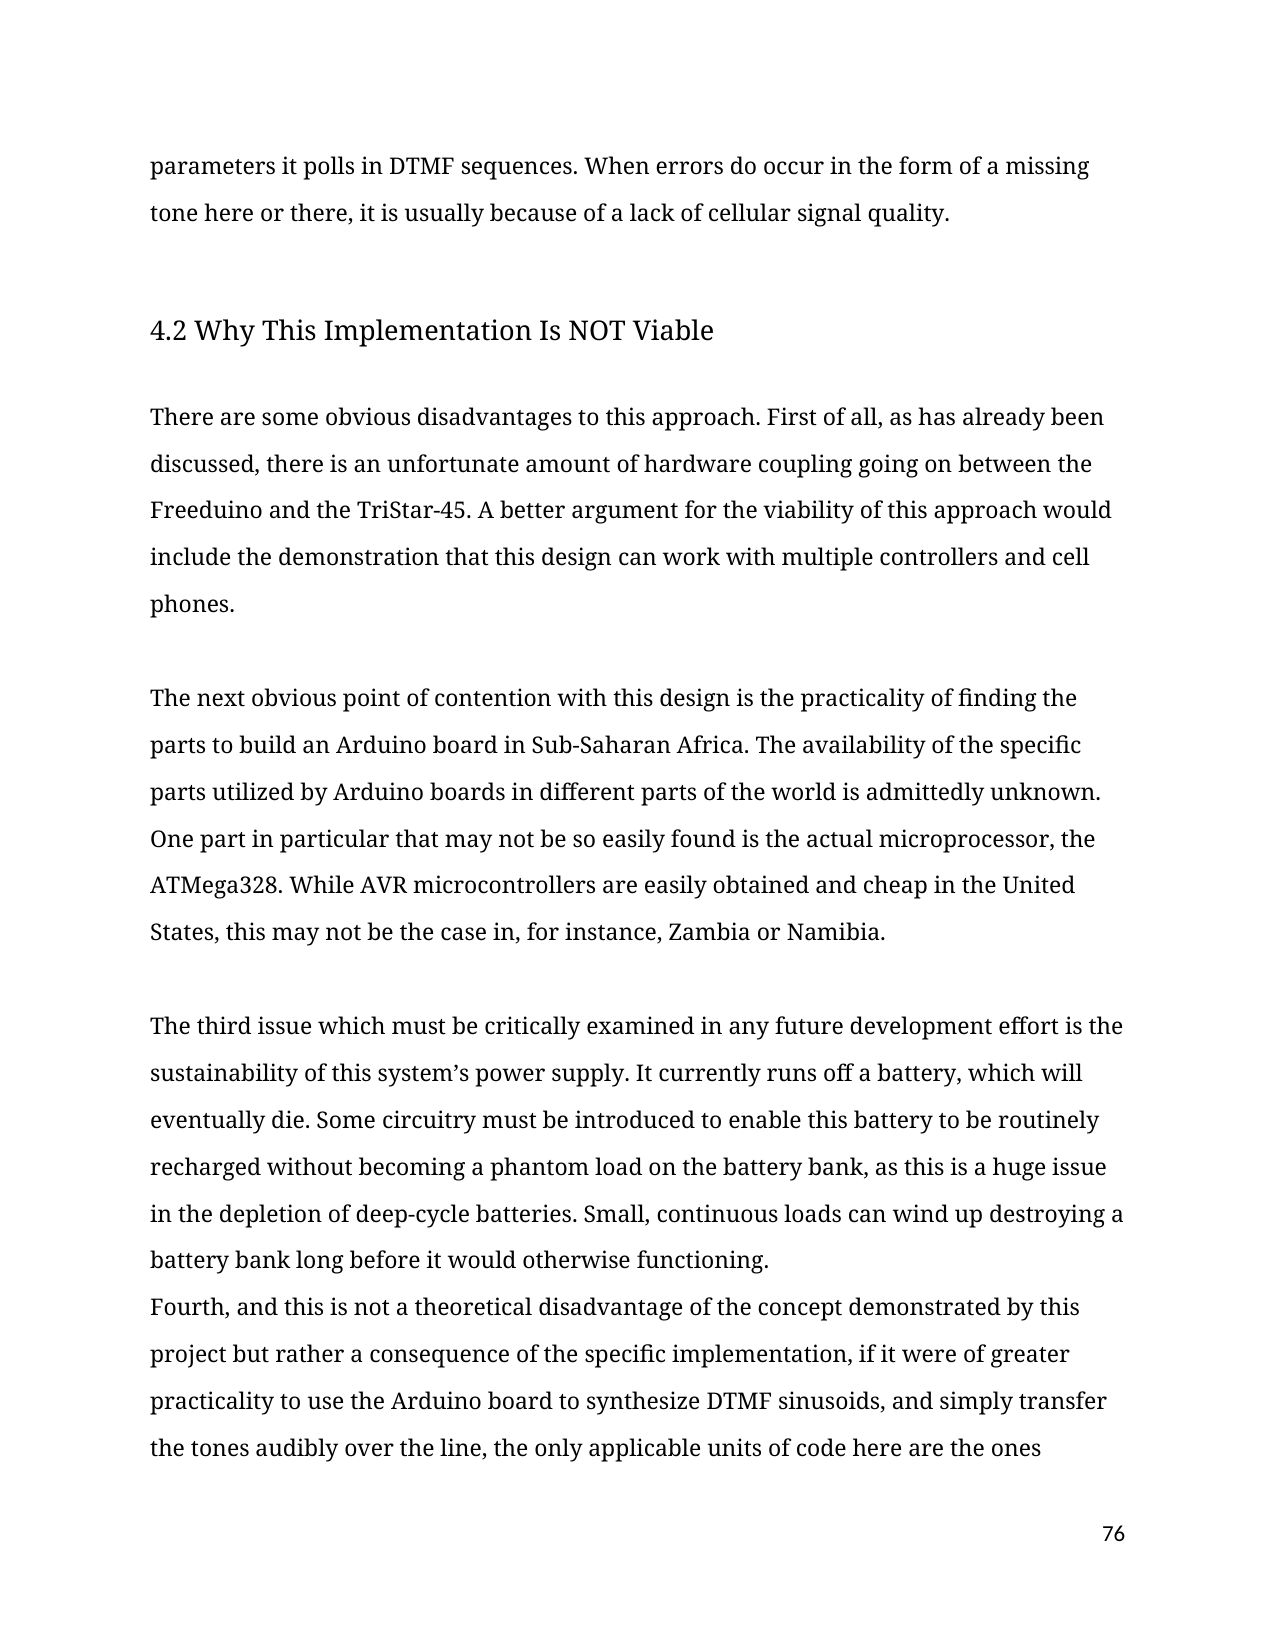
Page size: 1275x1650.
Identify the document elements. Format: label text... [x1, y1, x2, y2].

text The third issue which must be critically examined in any future development effort is the sustainability of this system’s power supply. It currently runs off a battery, which will eventually die. Some circuitry must be introduced to enable this battery to be routinely recharged without becoming a phantom load on the battery bank, as this is a huge issue in the depletion of deep-cycle batteries. Small, continuous loads can wind up destroying a battery bank long before it would otherwise functioning. [150, 1010, 1125, 1276]
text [150, 1291, 1125, 1463]
text The next obvious point of contention with this design is the practicality of finding the parts to build an Arduino board in Sub-Saharan Africa. The availability of the specific parts utilized by Arduino boards in different parts of the world is admittedly unknown. One part in particular that may not be so easily found is the actual microprocessor, the ATMega328. While AVR microcontrollers are easily obtained and cheap in the United States, this may not be the case in, for instance, Zambia or Namibia. [150, 682, 1125, 948]
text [150, 150, 1125, 228]
subtitle 4.2 Why This Implementation Is NOT Viable [150, 311, 1125, 348]
text There are some obvious disadvantages to this approach. First of all, as has already been discussed, there is an unfortunate amount of hardware coupling going on between the Freeduino and the TriStar-45. A better argument for the viability of this approach would include the demonstration that this design can work with multiple controllers and cell phones. [150, 401, 1125, 619]
